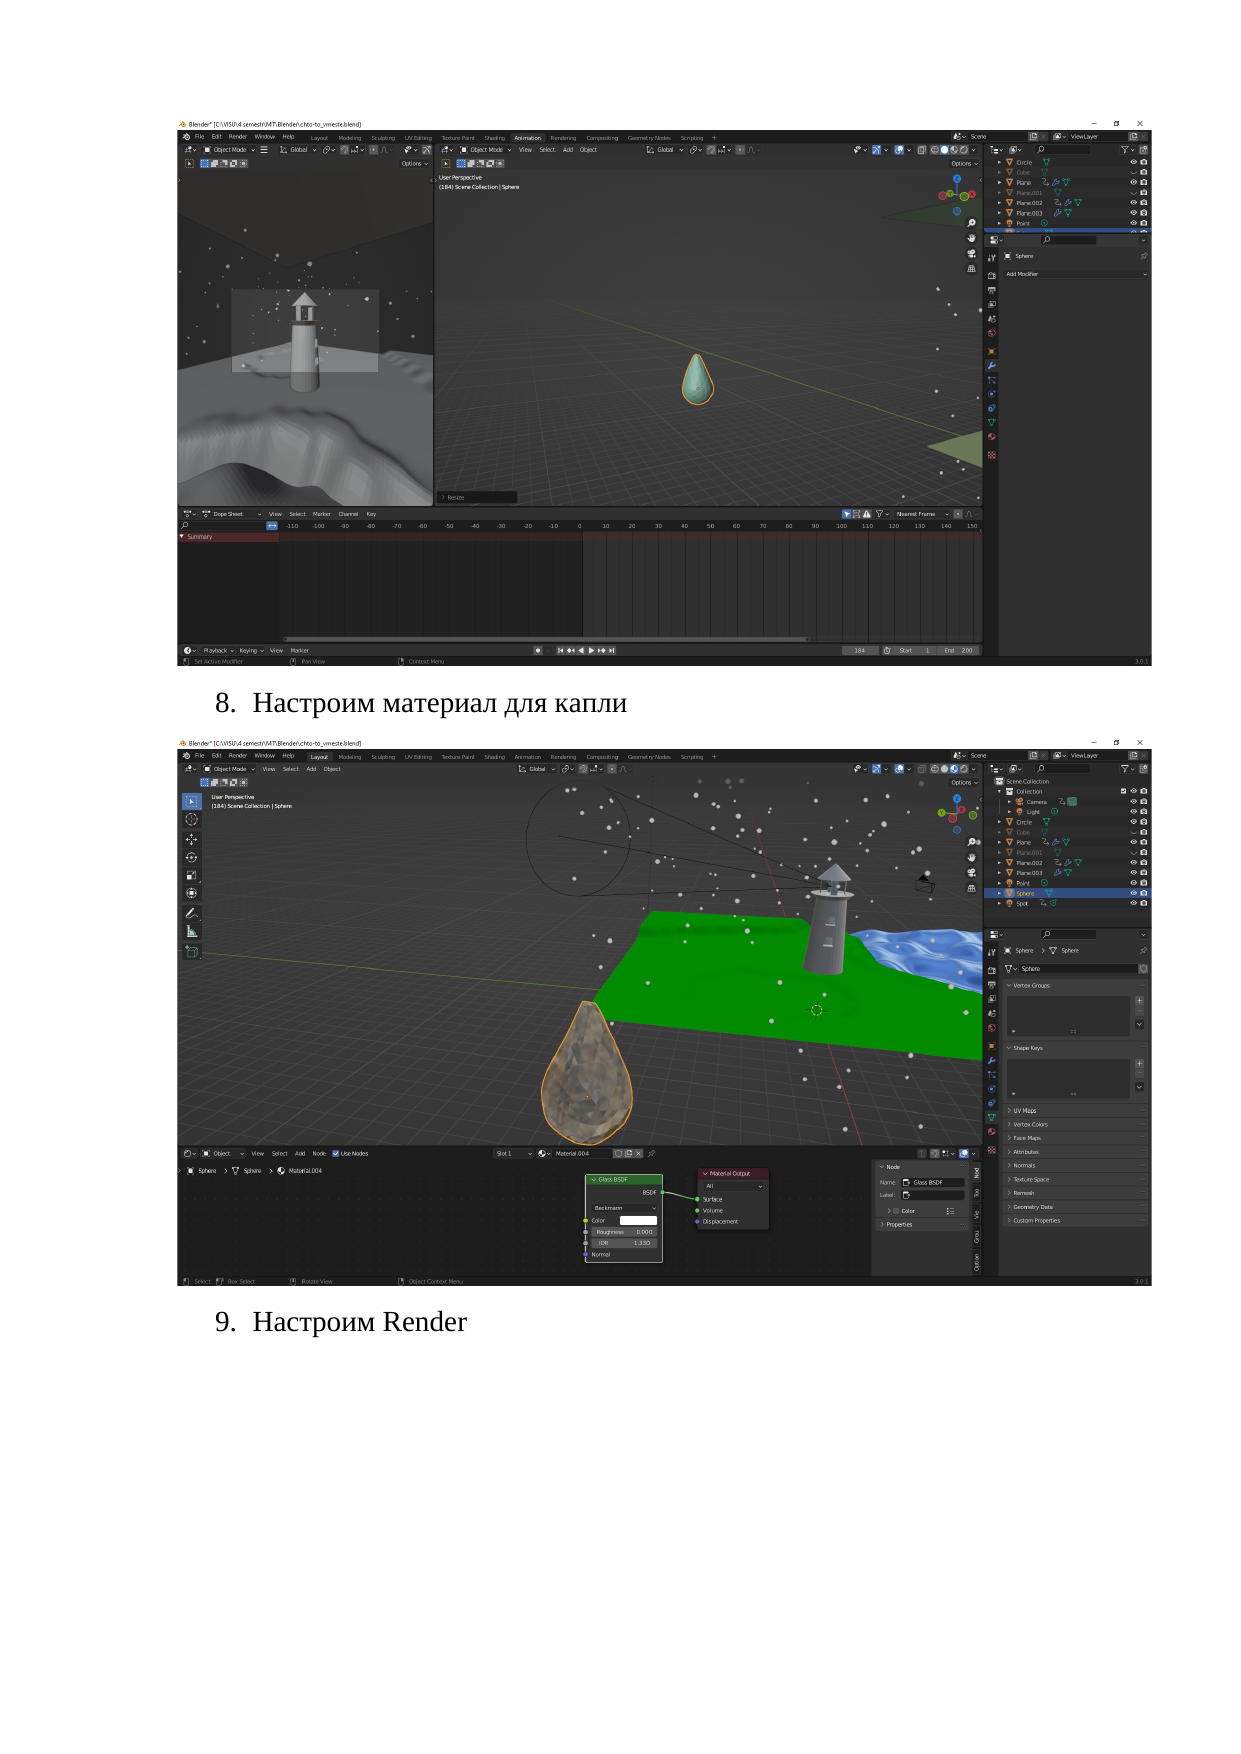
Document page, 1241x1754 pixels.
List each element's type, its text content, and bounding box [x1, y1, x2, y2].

picture [177, 737, 1152, 1286]
picture [177, 118, 1152, 666]
list Настроим материал для капли [215, 685, 1152, 718]
list Настроим Render [215, 1304, 1152, 1338]
